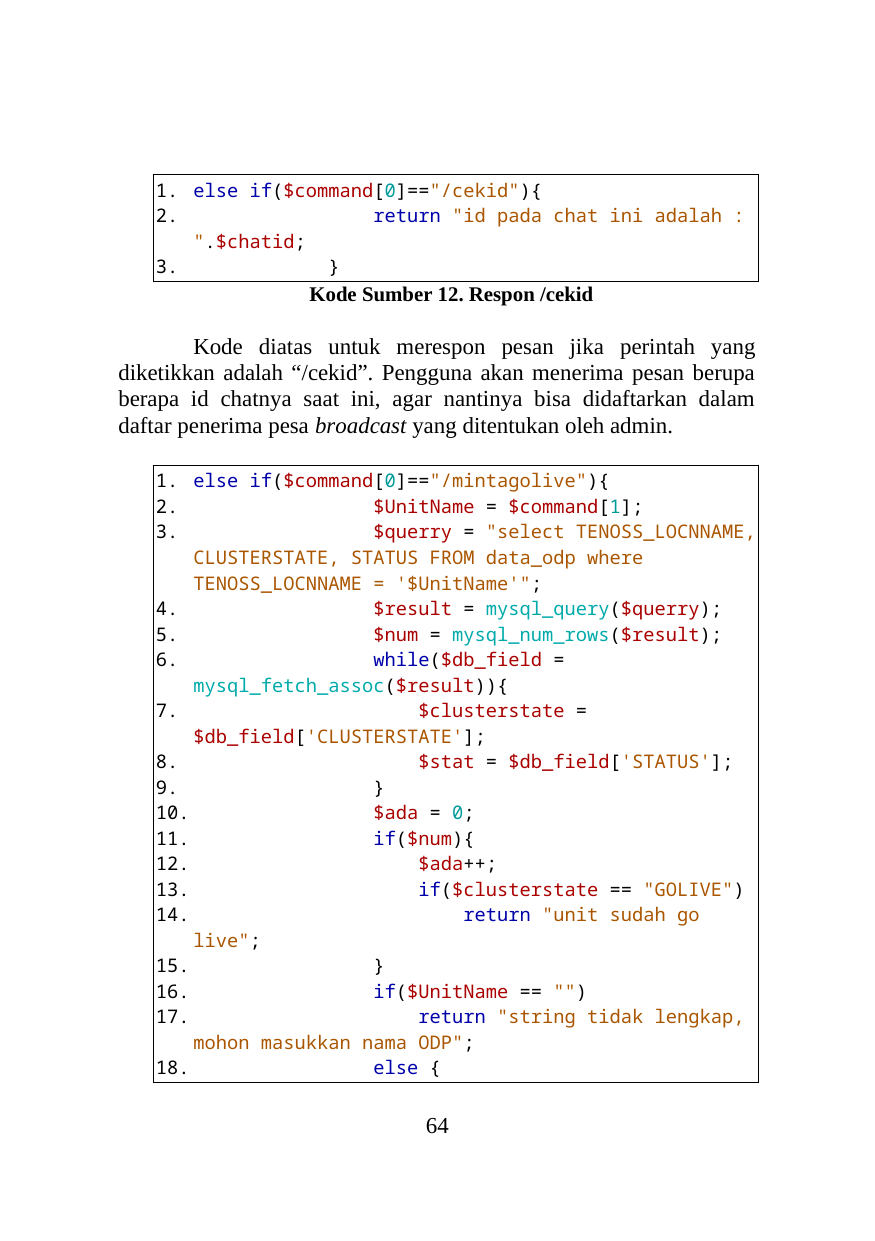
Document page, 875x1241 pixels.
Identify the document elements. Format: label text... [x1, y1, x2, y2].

list } [154, 771, 758, 796]
list $ada = 0; [154, 796, 758, 822]
text Kode diatas untuk merespon pesan jika perintah yang diketikkan adalah “/cekid”. Pengguna akan menerima pesan berupa berapa id chatnya saat ini, agar nantinya bisa didaftarkan dalam daftar penerima pesa broadcast yang ditentukan oleh admin. [118, 333, 756, 438]
list while($db_field = mysql_fetch_assoc($result)){ [154, 643, 758, 694]
list $result = mysql_query($querry); [154, 592, 758, 618]
text Kode Sumber 12. Respon /cekid [146, 282, 756, 306]
list } [154, 949, 758, 975]
list else { [154, 1052, 758, 1082]
list } [154, 251, 758, 281]
list if($UnitName == "") [154, 975, 758, 1001]
list return "unit sudah go live"; [154, 898, 758, 949]
list $clusterstate = $db_field['CLUSTERSTATE']; [154, 694, 758, 745]
list if($clusterstate == "GOLIVE") [154, 873, 758, 898]
list $querry = "select TENOSS_LOCNNAME, CLUSTERSTATE, STATUS FROM data_odp where TENOSS_LOCNNAME = '$UnitName'"; [154, 516, 758, 592]
list if($num){ [154, 822, 758, 847]
list return "string tidak lengkap, mohon masukkan nama ODP"; [154, 1001, 758, 1052]
list return "id pada chat ini adalah : ".$chatid; [154, 199, 758, 251]
list $stat = $db_field['STATUS']; [154, 745, 758, 771]
list $ada++; [154, 847, 758, 873]
list else if($command[0]=="/mintagolive"){ [154, 466, 758, 490]
list $UnitName = $command[1]; [154, 490, 758, 516]
list $num = mysql_num_rows($result); [154, 618, 758, 643]
list else if($command[0]=="/cekid"){ [154, 175, 758, 199]
